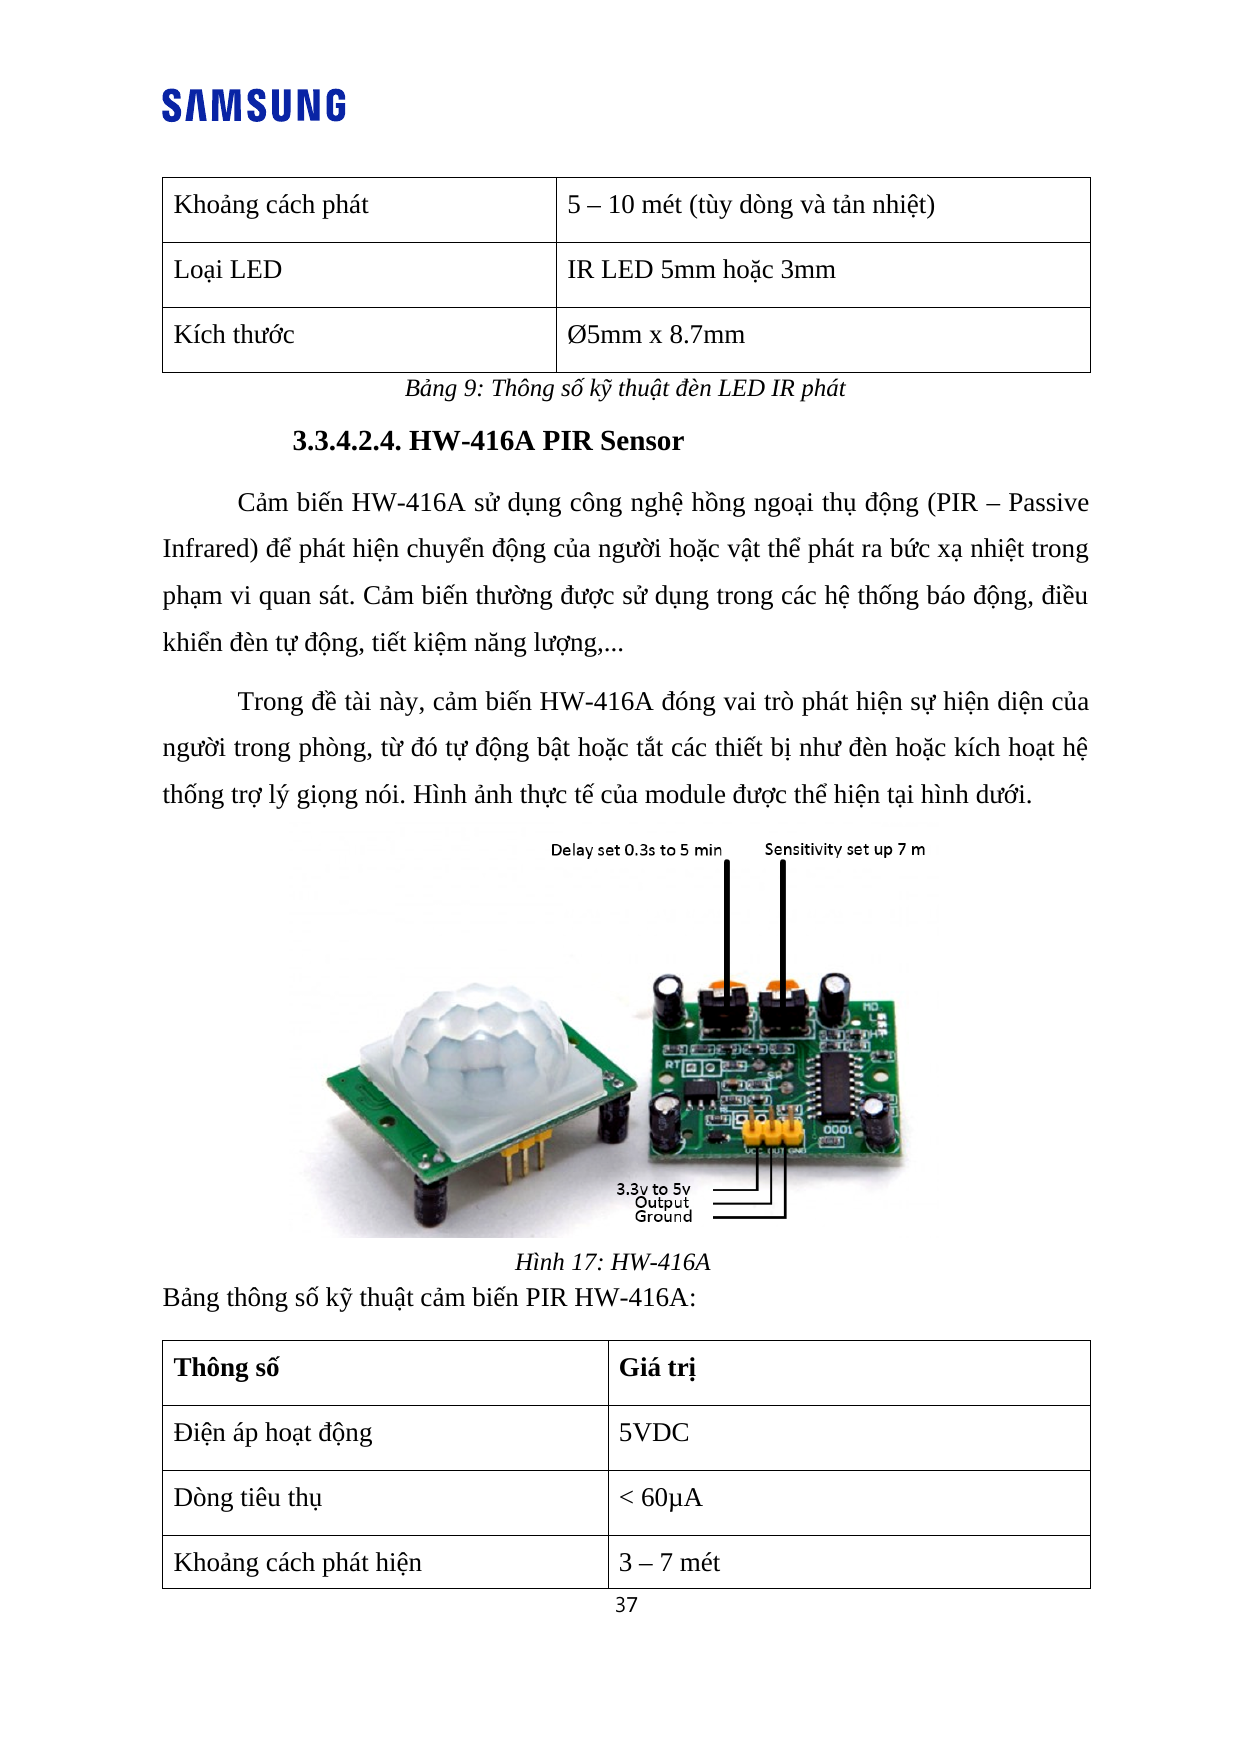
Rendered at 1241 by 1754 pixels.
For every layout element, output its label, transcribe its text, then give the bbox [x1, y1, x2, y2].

picture [288, 822, 939, 1238]
table_cell 3 – 7 mét [609, 1536, 1090, 1588]
text Trong đề tài này, cảm biến HW-416A đóng vai trò phát hiện sự hiện diện của người trong phòng, từ đó tự động bật hoặc tắt các thiết bị như đèn hoặc kích hoạt hệ thống trợ lý giọng nói. Hình ảnh thực tế của module được thể hiện tại hình dưới. [162, 685, 1090, 809]
table_cell Điện áp hoạt động [163, 1406, 608, 1470]
table_cell Dòng tiêu thụ [163, 1471, 608, 1535]
table_cell 5 – 10 mét (tùy dòng và tản nhiệt) [557, 178, 1090, 242]
table_header Giá trị [609, 1341, 1090, 1405]
text Bảng 9: Thông số kỹ thuật đèn LED IR phát [162, 373, 1090, 402]
table_cell Ø5mm x 8.7mm [557, 308, 1090, 372]
table_cell Khoảng cách phát hiện [163, 1536, 608, 1588]
text Cảm biến HW-416A sử dụng công nghệ hồng ngoại thụ động (PIR – Passive Infrared) để phát hiện chuyển động của người hoặc vật thể phát ra bức xạ nhiệt trong phạm vi quan sát. Cảm biến thường được sử dụng trong các hệ thống báo động, điều khiển đèn tự động, tiết kiệm năng lượng,... [162, 486, 1090, 657]
table_cell Khoảng cách phát [163, 178, 556, 242]
text 3.3.4.2.4. HW-416A PIR Sensor [292, 423, 1090, 456]
table_cell 5VDC [609, 1406, 1090, 1470]
table_cell IR LED 5mm hoặc 3mm [557, 243, 1090, 307]
table_cell < 60µA [609, 1471, 1090, 1535]
table_header Thông số [163, 1341, 608, 1405]
table_cell Loại LED [163, 243, 556, 307]
table_cell Kích thước [163, 308, 556, 372]
